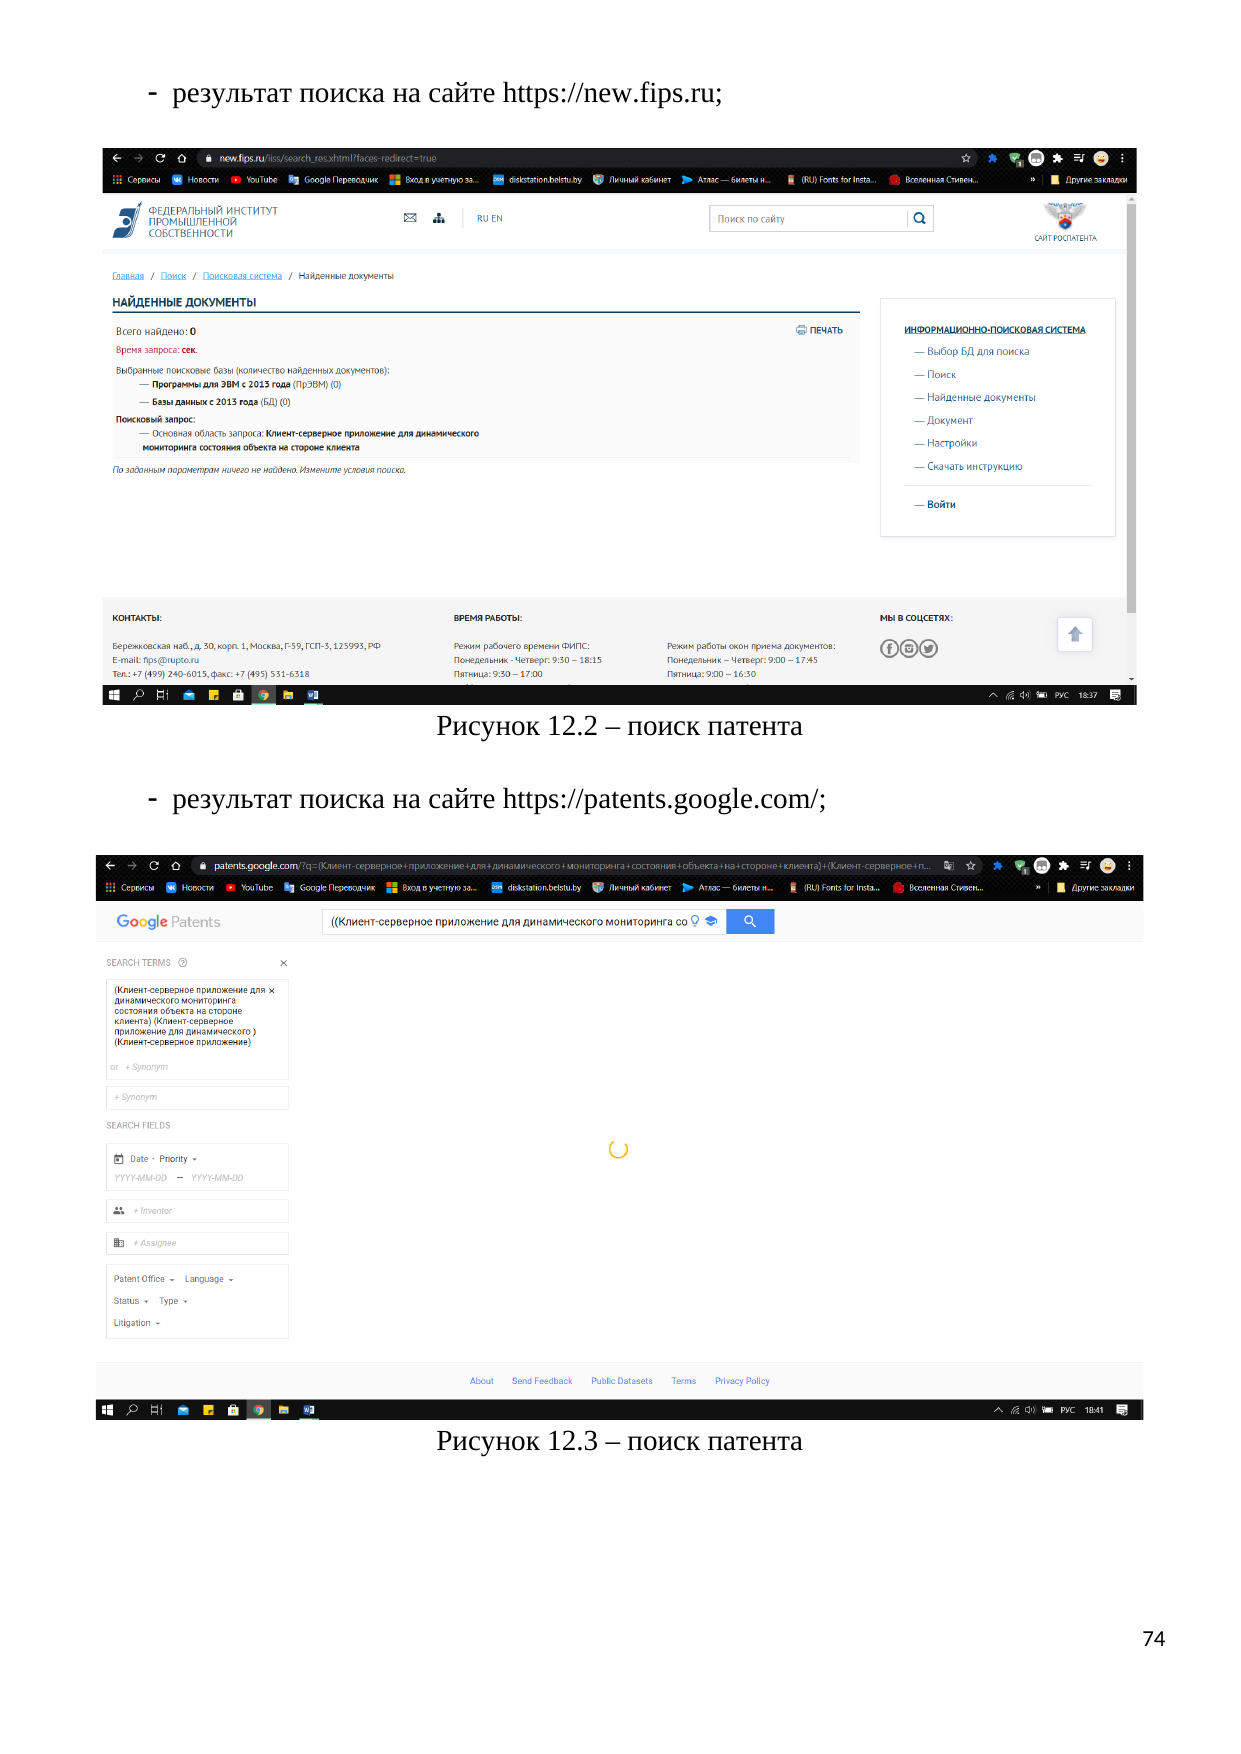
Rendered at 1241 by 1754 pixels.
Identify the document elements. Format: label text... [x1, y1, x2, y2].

picture [102, 148, 1137, 705]
list результат поиска на сайте https://patents.google.com/; [148, 781, 1165, 815]
picture [95, 855, 1144, 1420]
list результат поиска на сайте https://new.fips.ru; [148, 75, 1165, 109]
